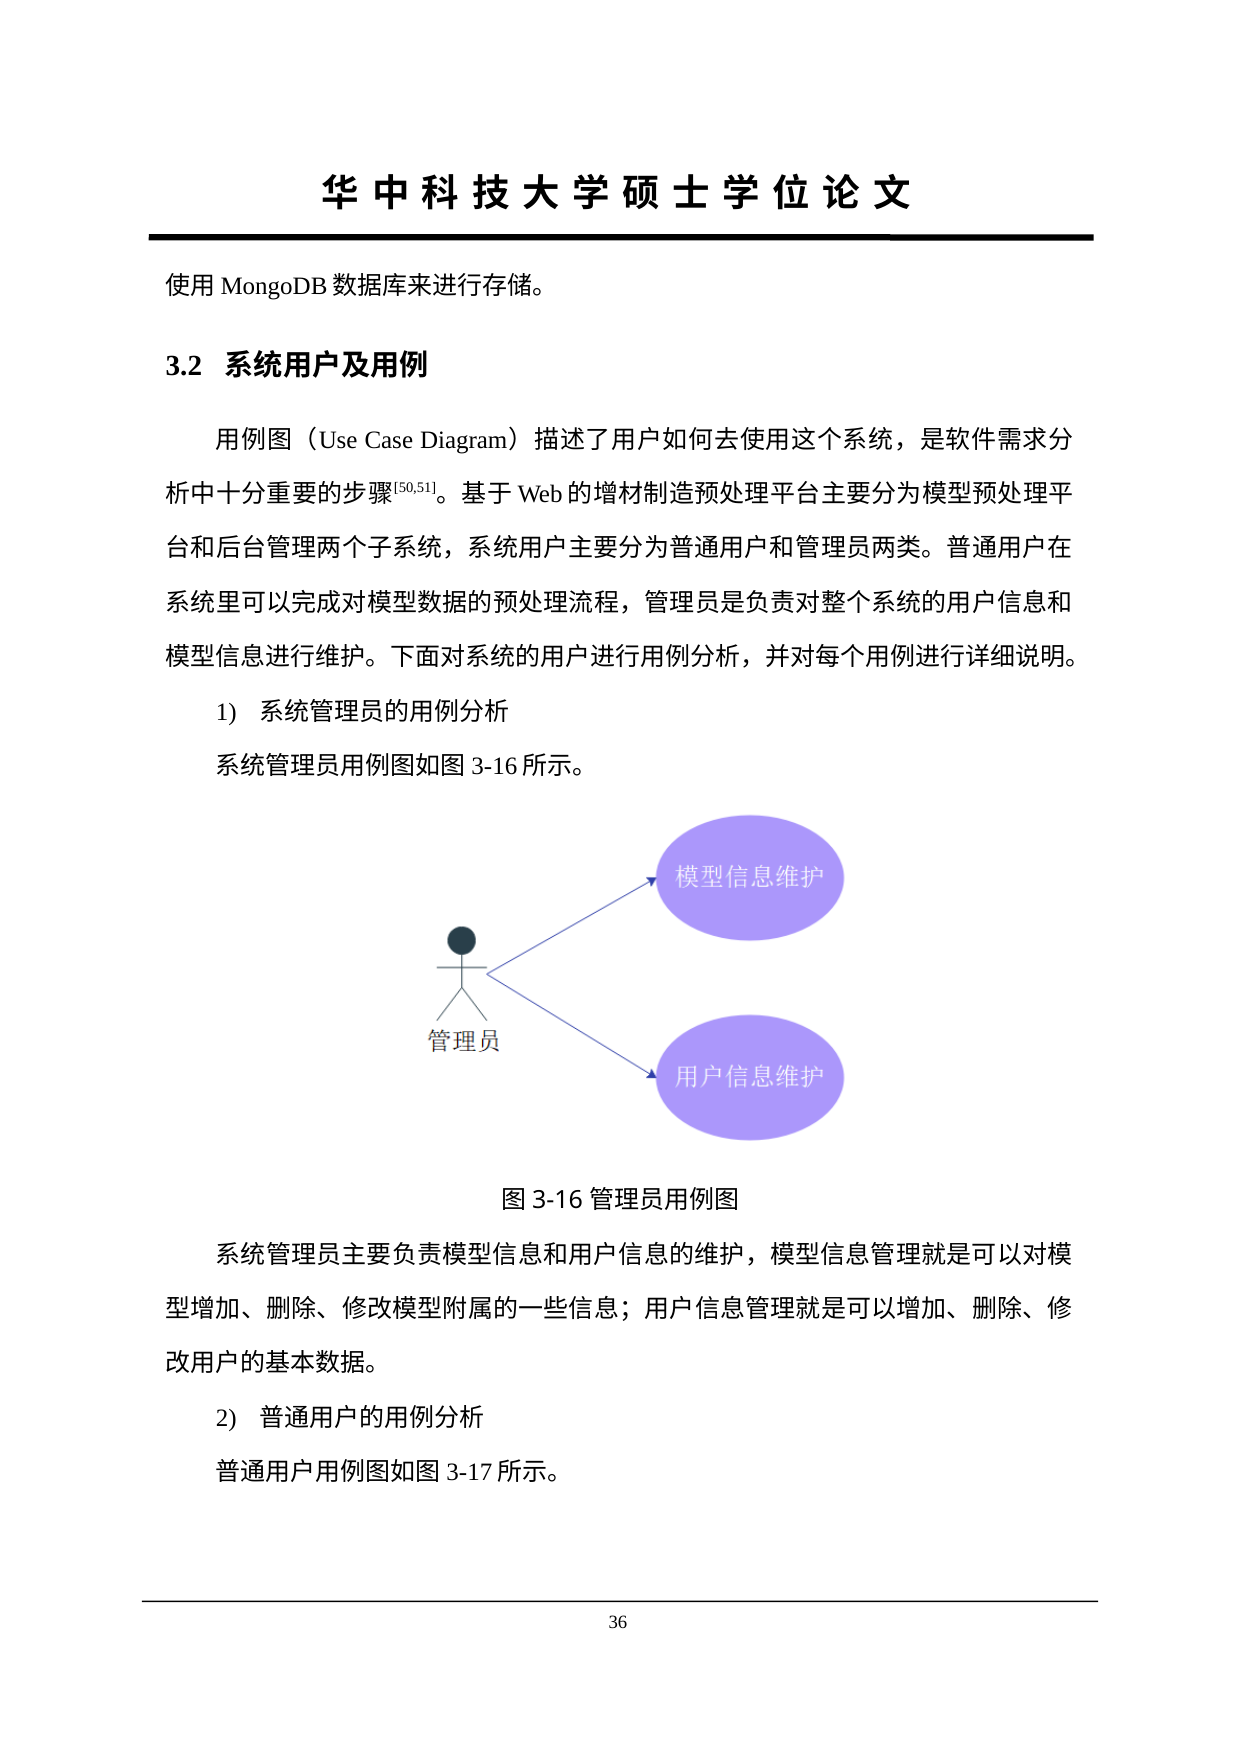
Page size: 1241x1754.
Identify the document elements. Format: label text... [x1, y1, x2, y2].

list 系统管理员的用例分析 [216, 691, 1075, 727]
subtitle 系统用户及用例 [165, 341, 1075, 383]
text 系统管理员主要负责模型信息和用户信息的维护，模型信息管理就是可以对模型增加、删除、修改模型附属的一些信息；用户信息管理就是可以增加、删除、修改用户的基本数据。 [165, 1234, 1075, 1379]
text 用例图（Use Case Diagram）描述了用户如何去使用这个系统，是软件需求分析中十分重要的步骤[50,51]。基于Web的增材制造预处理平台主要分为模型预处理平台和后台管理两个子系统，系统用户主要分为普通用户和管理员两类。普通用户在系统里可以完成对模型数据的预处理流程，管理员是负责对整个系统的用户信息和模型信息进行维护。下面对系统的用户进行用例分析，并对每个用例进行详细说明。 [165, 419, 1075, 673]
picture [412, 799, 878, 1166]
list 普通用户的用例分析 [216, 1397, 1075, 1433]
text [165, 266, 1075, 302]
